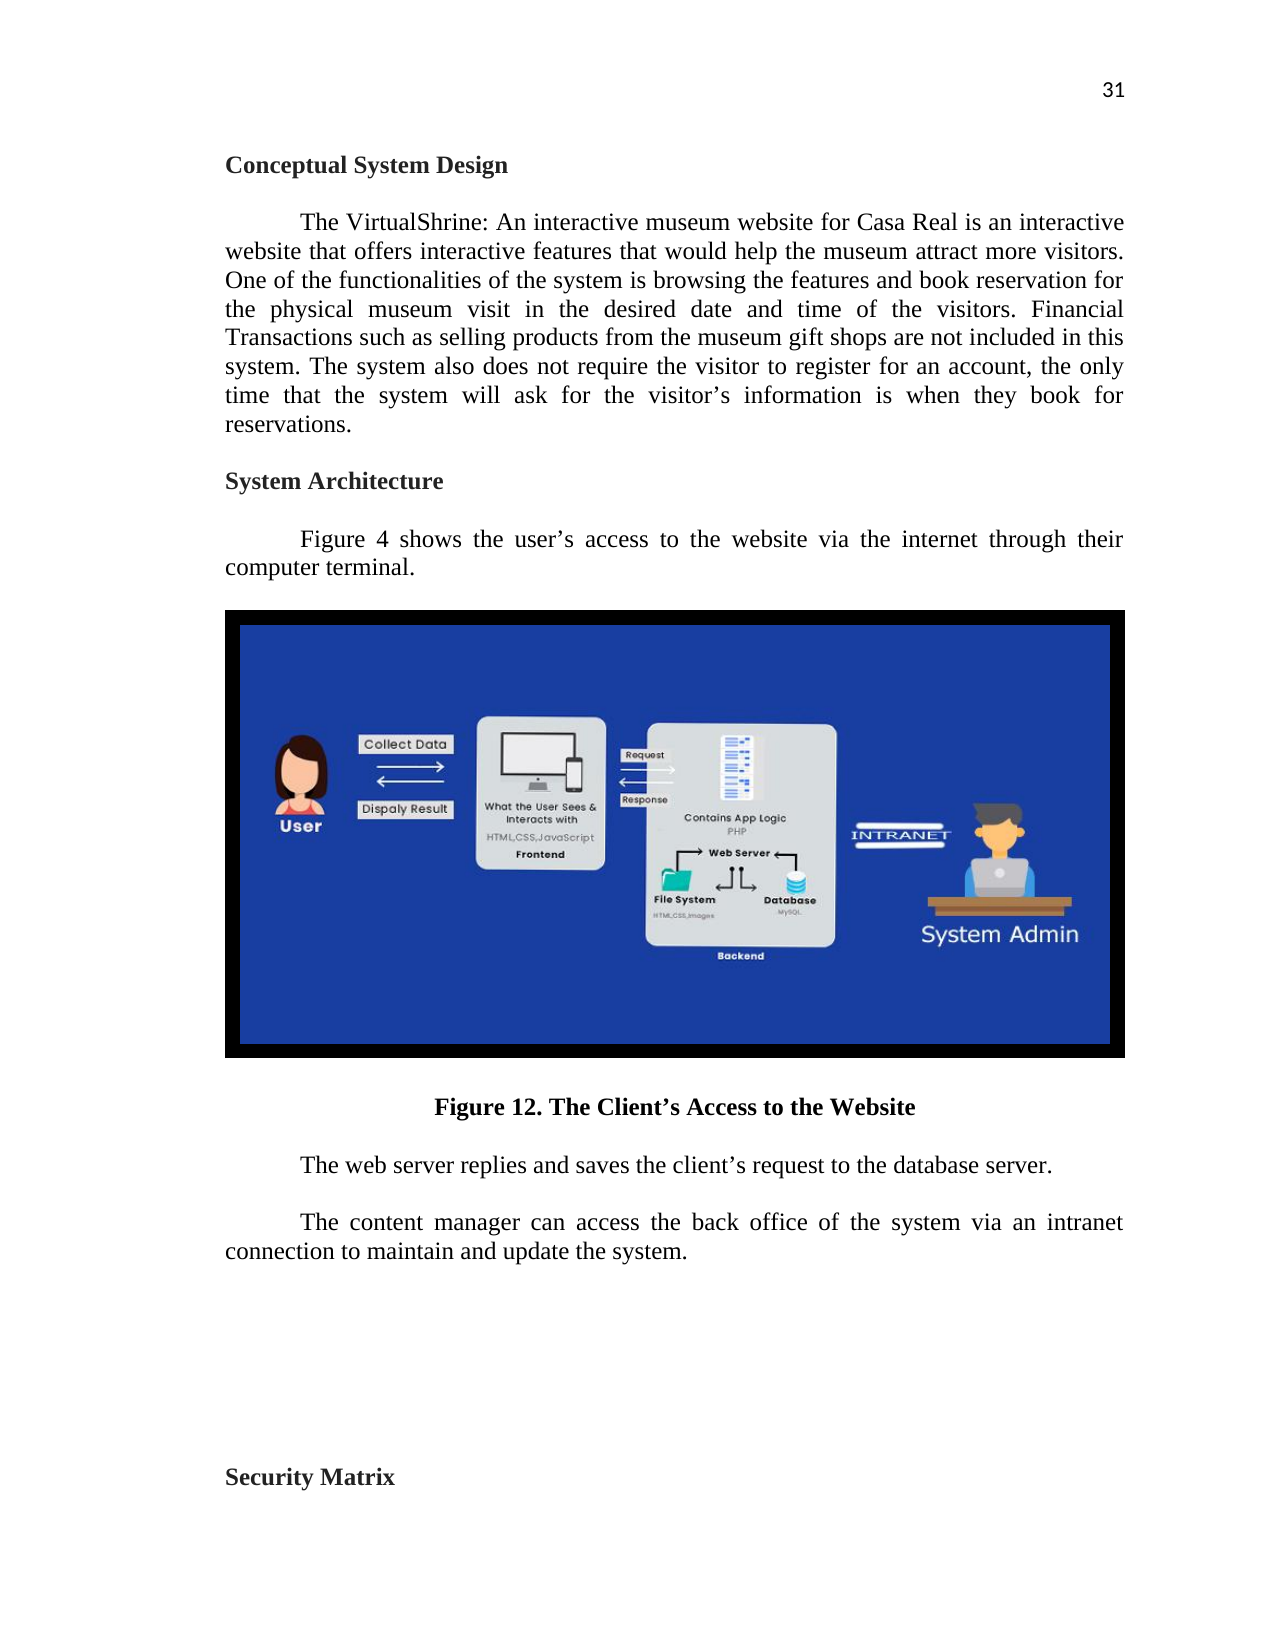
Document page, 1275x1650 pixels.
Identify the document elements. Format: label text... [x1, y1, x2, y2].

text The web server replies and saves the client’s request to the database server. [225, 1150, 1125, 1179]
text System Architecture [225, 466, 1125, 495]
text The content manager can access the back office of the system via an intranet connection to maintain and update the system. [225, 1207, 1125, 1265]
text Security Matrix [225, 1462, 1125, 1491]
text Conceptual System Design [225, 150, 1125, 179]
text Figure 12. The Client’s Access to the Website [225, 1092, 1125, 1121]
text The VirtualShrine: An interactive museum website for Casa Real is an interactive website that offers interactive features that would help the museum attract more visitors. One of the functionalities of the system is browsing the features and book reservation for the physical museum visit in the desired date and time of the visitors. Financial Transactions such as selling products from the museum gift shops are not included in this system. The system also does not require the visitor to register for an account, the only time that the system will ask for the visitor’s information is when they book for reservations. [225, 207, 1125, 437]
text Figure 4 shows the user’s access to the website via the internet through their computer terminal. [225, 524, 1125, 581]
picture [240, 625, 1110, 1044]
